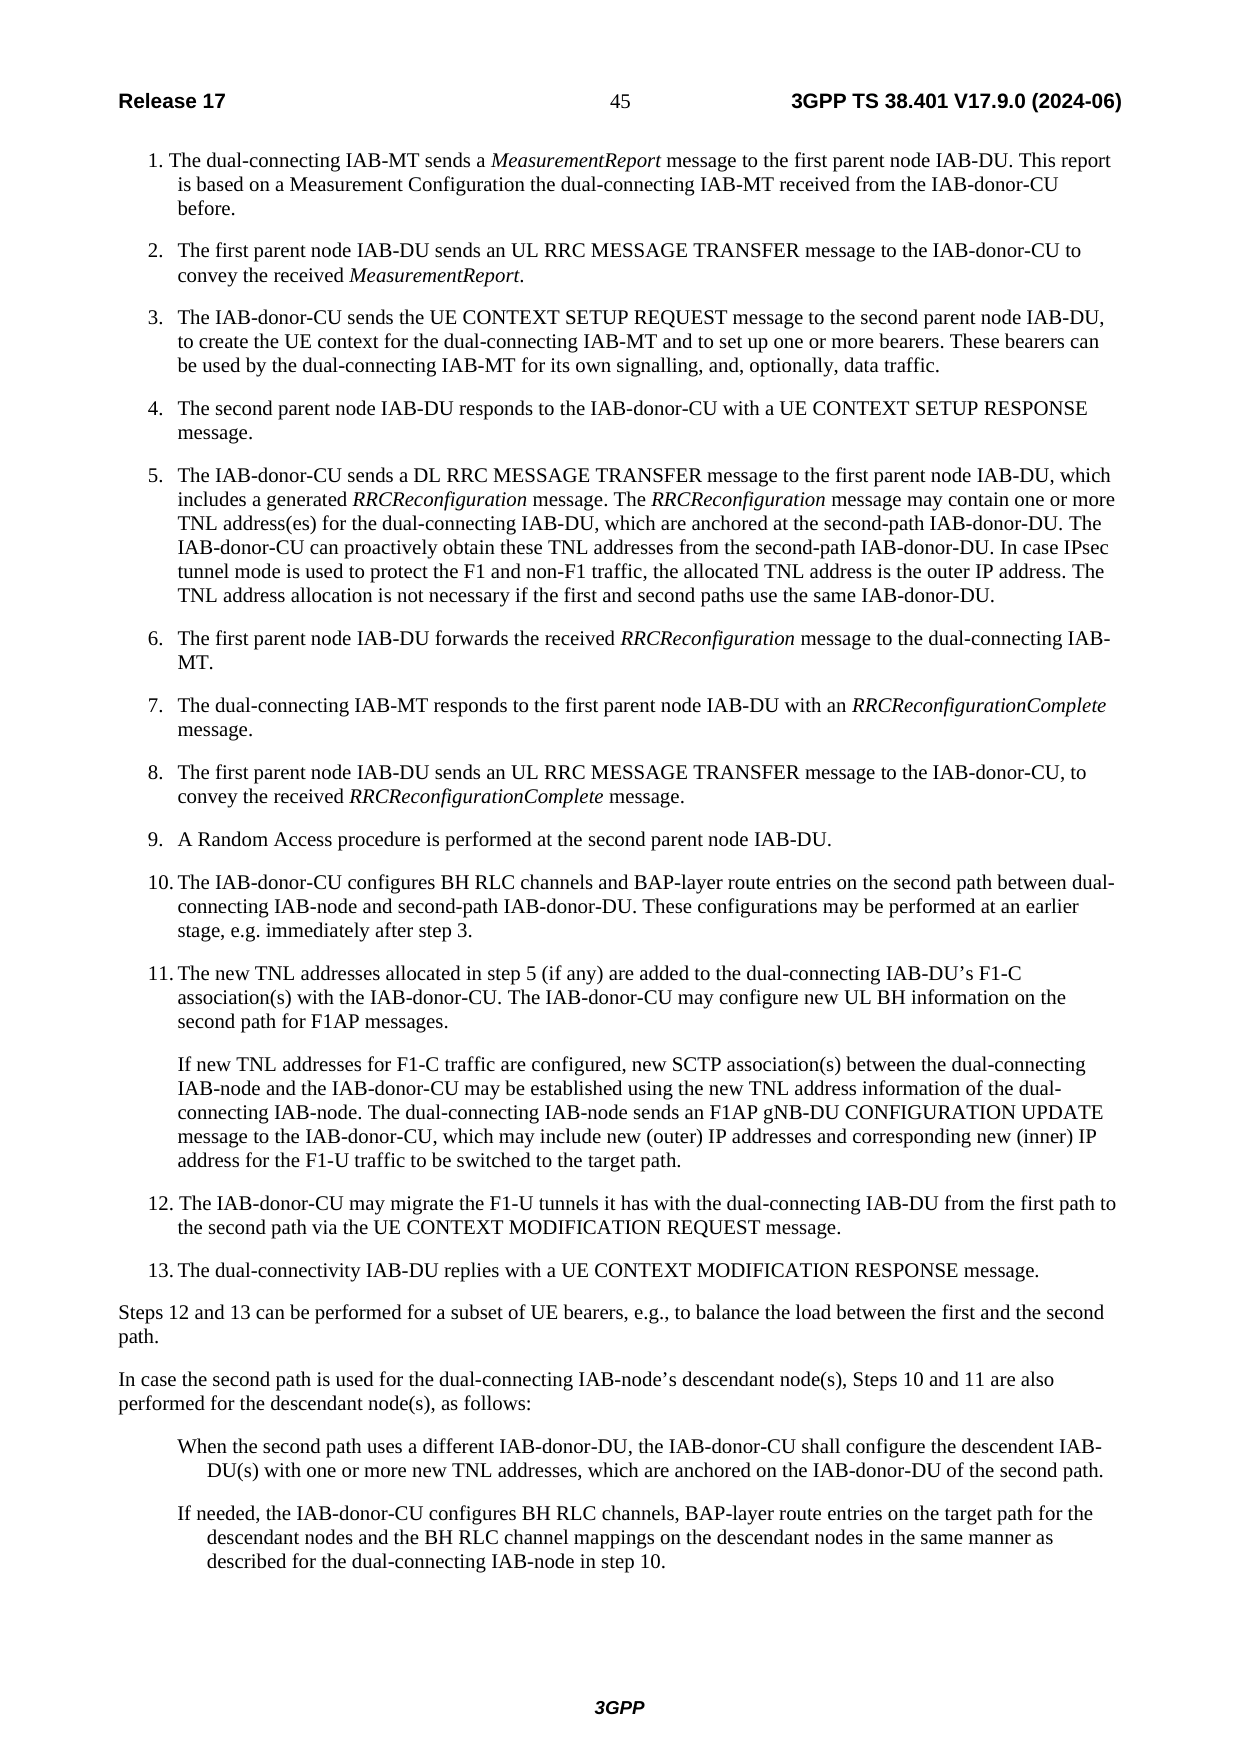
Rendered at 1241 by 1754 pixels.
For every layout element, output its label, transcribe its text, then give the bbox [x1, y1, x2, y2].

text 10. The IAB-donor-CU configures BH RLC channels and BAP-layer route entries on the second path between dual-connecting IAB-node and second-path IAB-donor-DU. These configurations may be performed at an earlier stage, e.g. immediately after step 3. [148, 870, 1122, 942]
text 5. The IAB-donor-CU sends a DL RRC MESSAGE TRANSFER message to the first parent node IAB-DU, which includes a generated RRCReconfiguration message. The RRCReconfiguration message may contain one or more TNL address(es) for the dual-connecting IAB-DU, which are anchored at the second-path IAB-donor-DU. The IAB-donor-CU can proactively obtain these TNL addresses from the second-path IAB-donor-DU. In case IPsec tunnel mode is used to protect the F1 and non-F1 traffic, the allocated TNL address is the outer IP address. The TNL address allocation is not necessary if the first and second paths use the same IAB-donor-DU. [148, 463, 1122, 607]
text 8. The first parent node IAB-DU sends an UL RRC MESSAGE TRANSFER message to the IAB-donor-CU, to convey the received RRCReconfigurationComplete message. [148, 760, 1122, 808]
text 3. The IAB-donor-CU sends the UE CONTEXT SETUP REQUEST message to the second parent node IAB-DU, to create the UE context for the dual-connecting IAB-MT and to set up one or more bearers. These bearers can be used by the dual-connecting IAB-MT for its own signalling, and, optionally, data traffic. [148, 305, 1122, 377]
text 9. A Random Access procedure is performed at the second parent node IAB-DU. [148, 827, 1122, 851]
text 12. The IAB-donor-CU may migrate the F1-U tunnels it has with the dual-connecting IAB-DU from the first path to the second path via the UE CONTEXT MODIFICATION REQUEST message. [148, 1191, 1122, 1239]
text 4. The second parent node IAB-DU responds to the IAB-donor-CU with a UE CONTEXT SETUP RESPONSE message. [148, 396, 1122, 444]
text Steps 12 and 13 can be performed for a subset of UE bearers, e.g., to balance the load between the first and the second path. [118, 1300, 1122, 1348]
text In case the second path is used for the dual-connecting IAB-node’s descendant node(s), Steps 10 and 11 are also performed for the descendant node(s), as follows: [118, 1367, 1122, 1415]
text 13. The dual-connectivity IAB-DU replies with a UE CONTEXT MODIFICATION RESPONSE message. [148, 1257, 1122, 1282]
text 1. The dual-connecting IAB-MT sends a MeasurementReport message to the first parent node IAB-DU. This report is based on a Measurement Configuration the dual-connecting IAB-MT received from the IAB-donor-CU before. [148, 147, 1122, 220]
text 11. The new TNL addresses allocated in step 5 (if any) are added to the dual-connecting IAB-DU’s F1-C association(s) with the IAB-donor-CU. The IAB-donor-CU may configure new UL BH information on the second path for F1AP messages. [148, 961, 1122, 1033]
text 7. The dual-connecting IAB-MT responds to the first parent node IAB-DU with an RRCReconfigurationComplete message. [148, 693, 1122, 741]
text If new TNL addresses for F1-C traffic are configured, new SCTP association(s) between the dual-connecting IAB-node and the IAB-donor-CU may be established using the new TNL address information of the dual-connecting IAB-node. The dual-connecting IAB-node sends an F1AP gNB-DU CONFIGURATION UPDATE message to the IAB-donor-CU, which may include new (outer) IP addresses and corresponding new (inner) IP address for the F1-U traffic to be switched to the target path. [148, 1052, 1122, 1172]
text When the second path uses a different IAB-donor-DU, the IAB-donor-CU shall configure the descendent IAB-DU(s) with one or more new TNL addresses, which are anchored on the IAB-donor-DU of the second path. [177, 1434, 1122, 1482]
text 6. The first parent node IAB-DU forwards the received RRCReconfiguration message to the dual-connecting IAB-MT. [148, 626, 1122, 674]
text 2. The first parent node IAB-DU sends an UL RRC MESSAGE TRANSFER message to the IAB-donor-CU to convey the received MeasurementReport. [148, 238, 1122, 287]
text If needed, the IAB-donor-CU configures BH RLC channels, BAP-layer route entries on the target path for the descendant nodes and the BH RLC channel mappings on the descendant nodes in the same manner as described for the dual-connecting IAB-node in step 10. [177, 1501, 1122, 1573]
